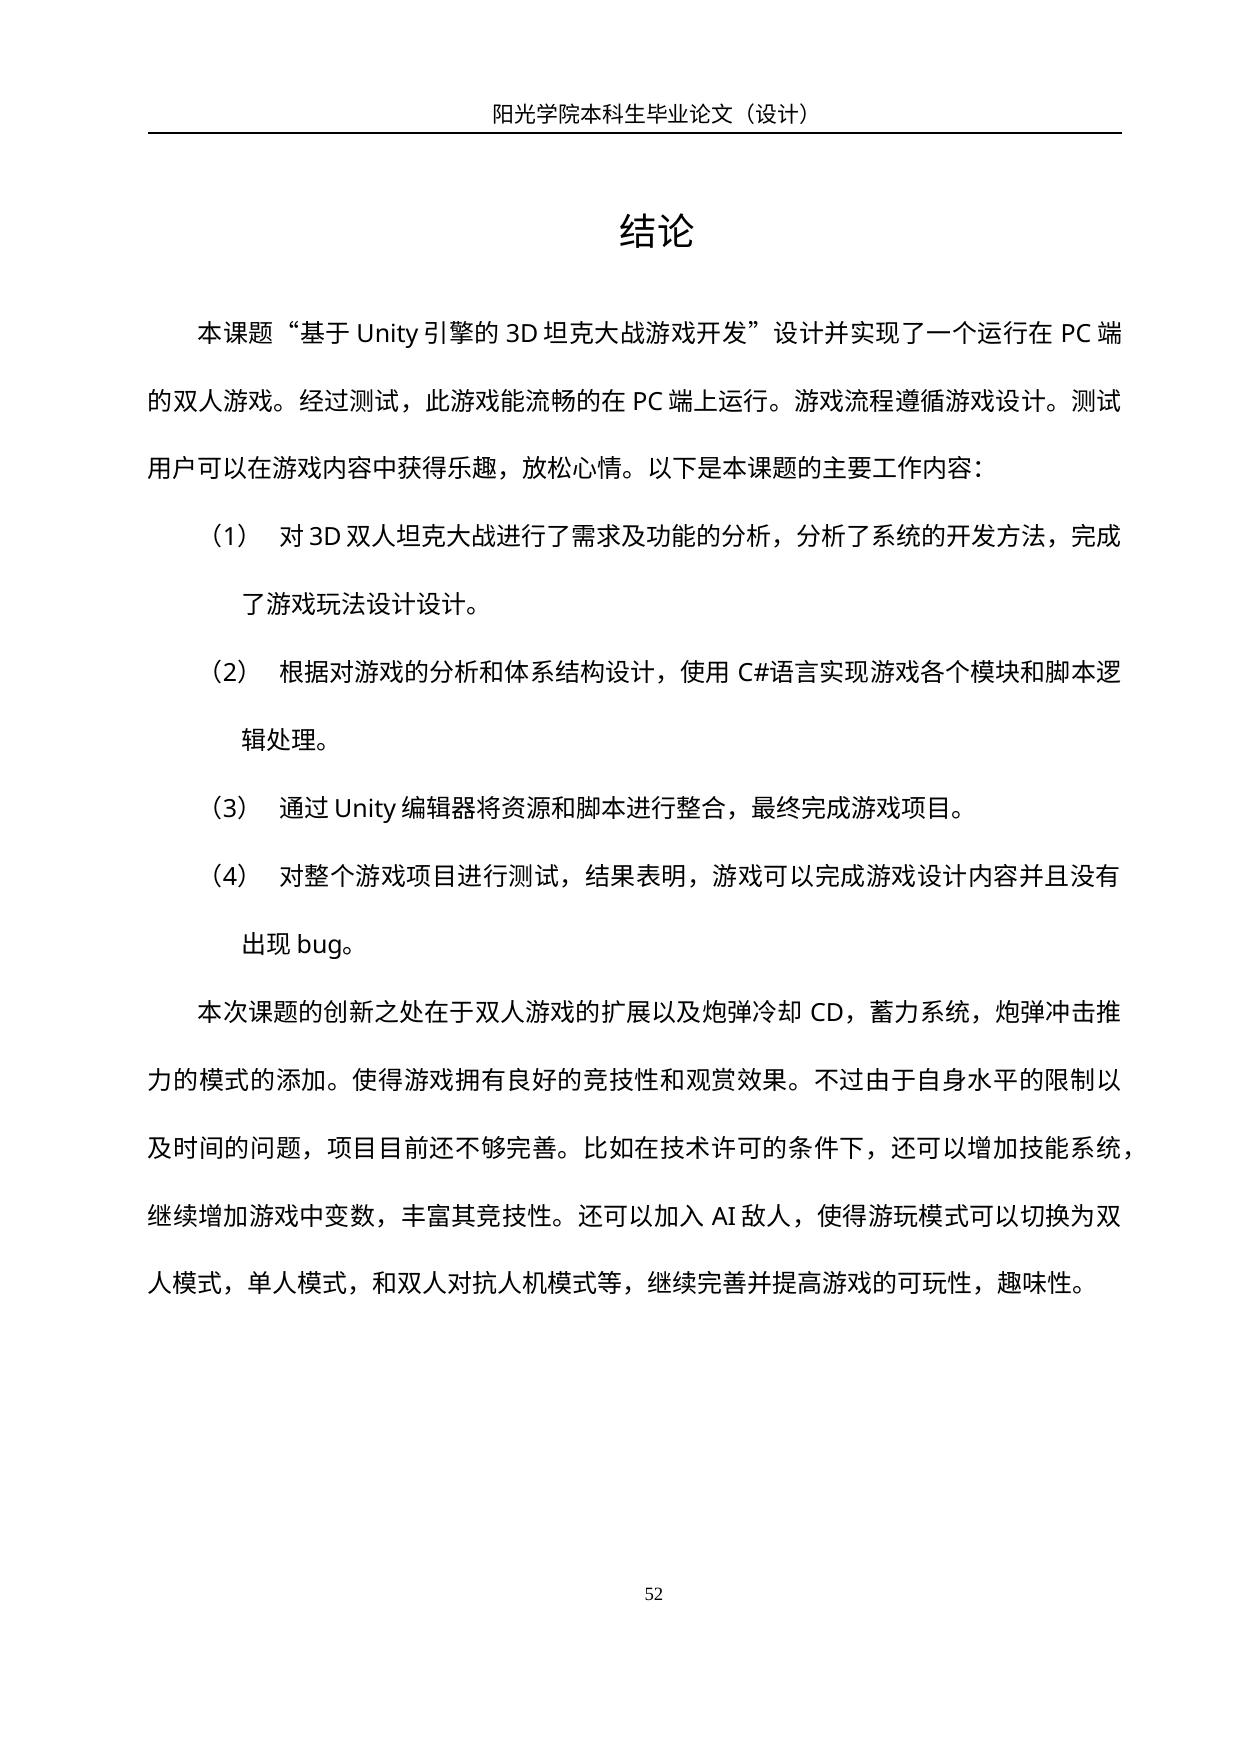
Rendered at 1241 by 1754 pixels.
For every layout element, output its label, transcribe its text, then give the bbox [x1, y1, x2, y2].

text 本次课题的创新之处在于双人游戏的扩展以及炮弹冷却CD，蓄力系统，炮弹冲击推力的模式的添加。使得游戏拥有良好的竞技性和观赏效果。不过由于自身水平的限制以及时间的问题，项目目前还不够完善。比如在技术许可的条件下，还可以增加技能系统，继续增加游戏中变数，丰富其竞技性。还可以加入AI敌人，使得游玩模式可以切换为双人模式，单人模式，和双人对抗人机模式等，继续完善并提高游戏的可玩性，趣味性。 [148, 976, 1122, 1316]
text 本课题“基于Unity引擎的3D坦克大战游戏开发”设计并实现了一个运行在PC端的双人游戏。经过测试，此游戏能流畅的在PC端上运行。游戏流程遵循游戏设计。测试用户可以在游戏内容中获得乐趣，放松心情。以下是本课题的主要工作内容： [148, 297, 1122, 501]
list 对整个游戏项目进行测试，结果表明，游戏可以完成游戏设计内容并且没有出现bug。 [198, 841, 1122, 976]
list 对3D双人坦克大战进行了需求及功能的分析，分析了系统的开发方法，完成了游戏玩法设计设计。 [198, 501, 1122, 637]
list 通过Unity编辑器将资源和脚本进行整合，最终完成游戏项目。 [198, 773, 1122, 841]
list 根据对游戏的分析和体系结构设计，使用C#语言实现游戏各个模块和脚本逻辑处理。 [198, 637, 1122, 773]
subtitle 结论 [192, 195, 1122, 263]
